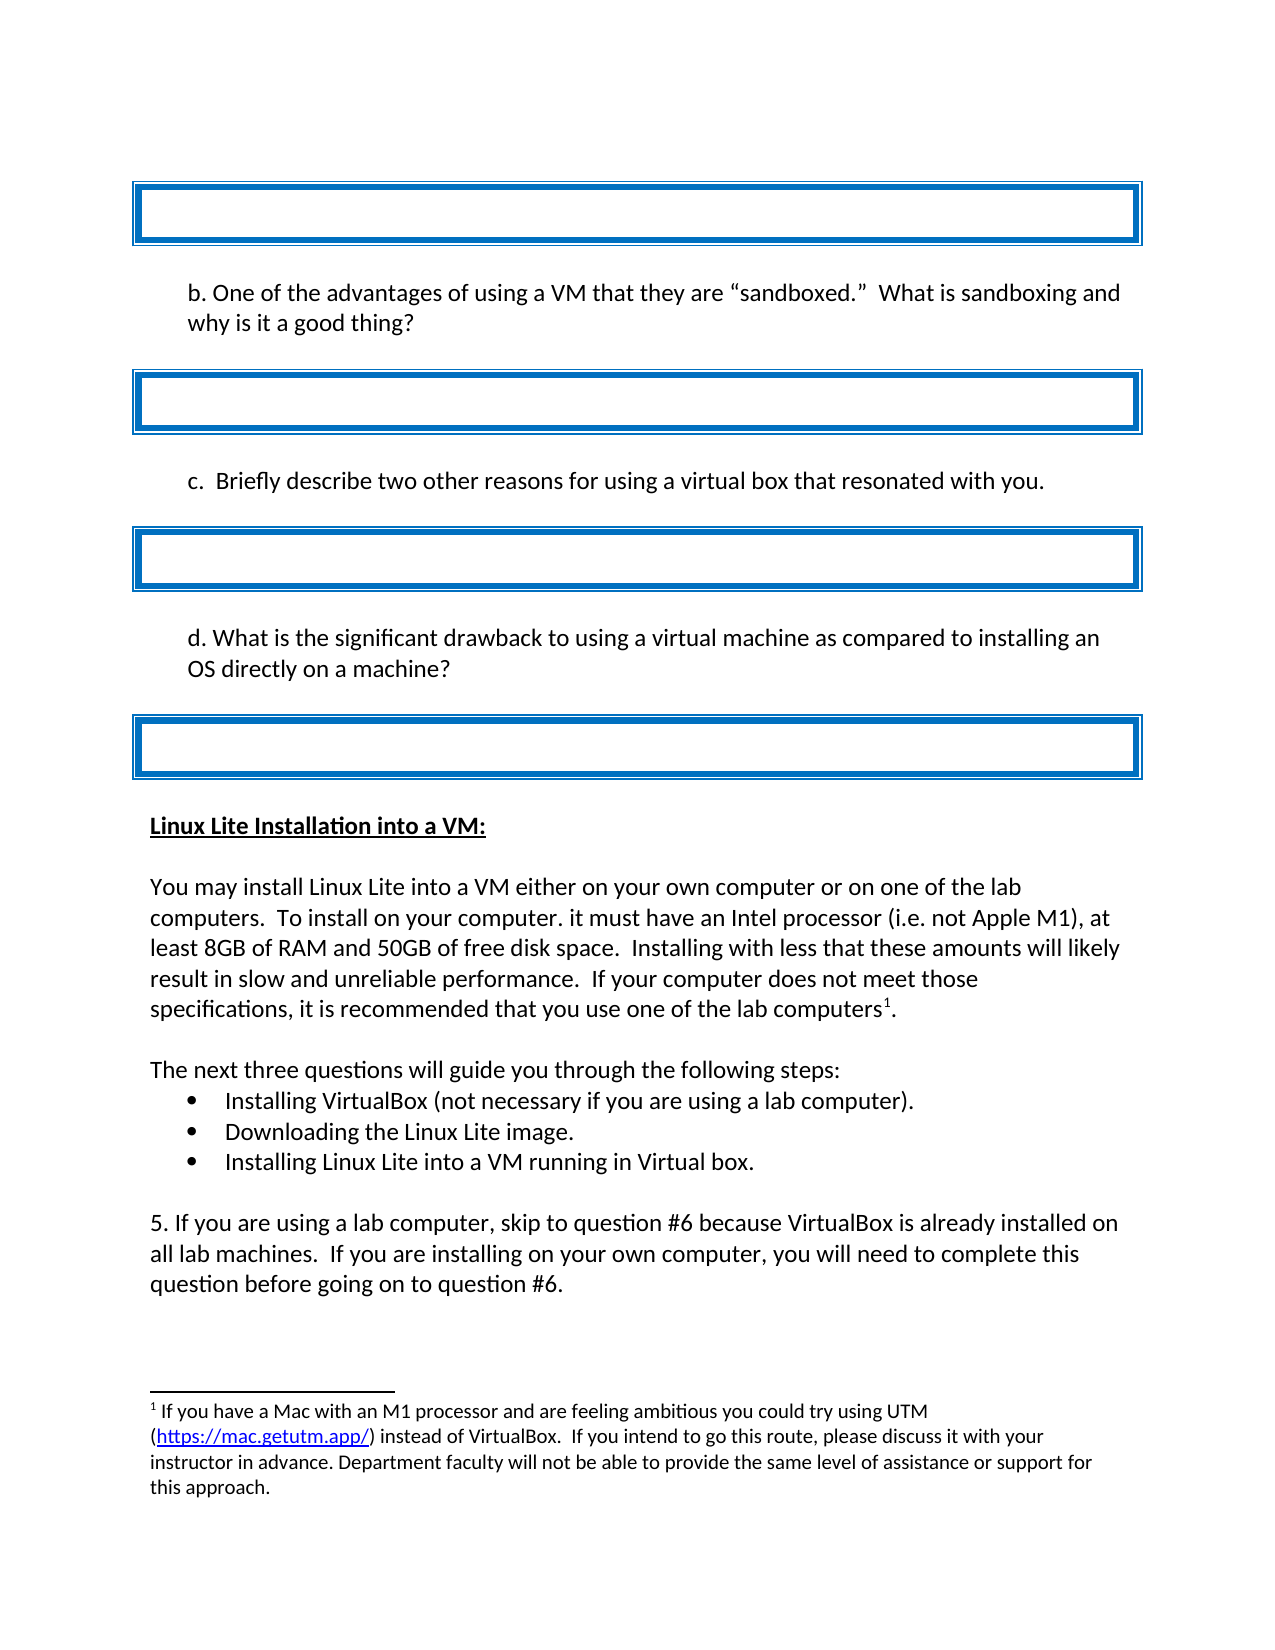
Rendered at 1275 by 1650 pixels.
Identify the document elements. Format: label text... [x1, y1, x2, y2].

text You may install Linux Lite into a VM either on your own computer or on one of the lab computers. To install on your computer. it must have an Intel processor (i.e. not Apple M1), at least 8GB of RAM and 50GB of free disk space. Installing with less that these amounts will likely result in slow and unreliable performance. If your computer does not meet those specifications, it is recommended that you use one of the lab computers. [150, 872, 1125, 1024]
list Downloading the Linux Lite image. [187, 1116, 1125, 1146]
text Linux Lite Installation into a VM: [150, 811, 1125, 841]
list Installing VirtualBox (not necessary if you are using a lab computer). [187, 1085, 1125, 1116]
text The next three questions will guide you through the following steps: [150, 1055, 1125, 1085]
list Installing Linux Lite into a VM running in Virtual box. [187, 1146, 1125, 1177]
text c. Briefly describe two other reasons for using a virtual box that resonated with you. [187, 465, 1125, 496]
text b. One of the advantages of using a VM that they are “sandboxed.” What is sandboxing and why is it a good thing? [187, 277, 1125, 338]
text 5. If you are using a lab computer, skip to question #6 because VirtualBox is already installed on all lab machines. If you are installing on your own computer, you will need to complete this question before going on to question #6. [150, 1207, 1125, 1299]
text d. What is the significant drawback to using a virtual machine as compared to installing an OS directly on a machine? [187, 622, 1125, 683]
